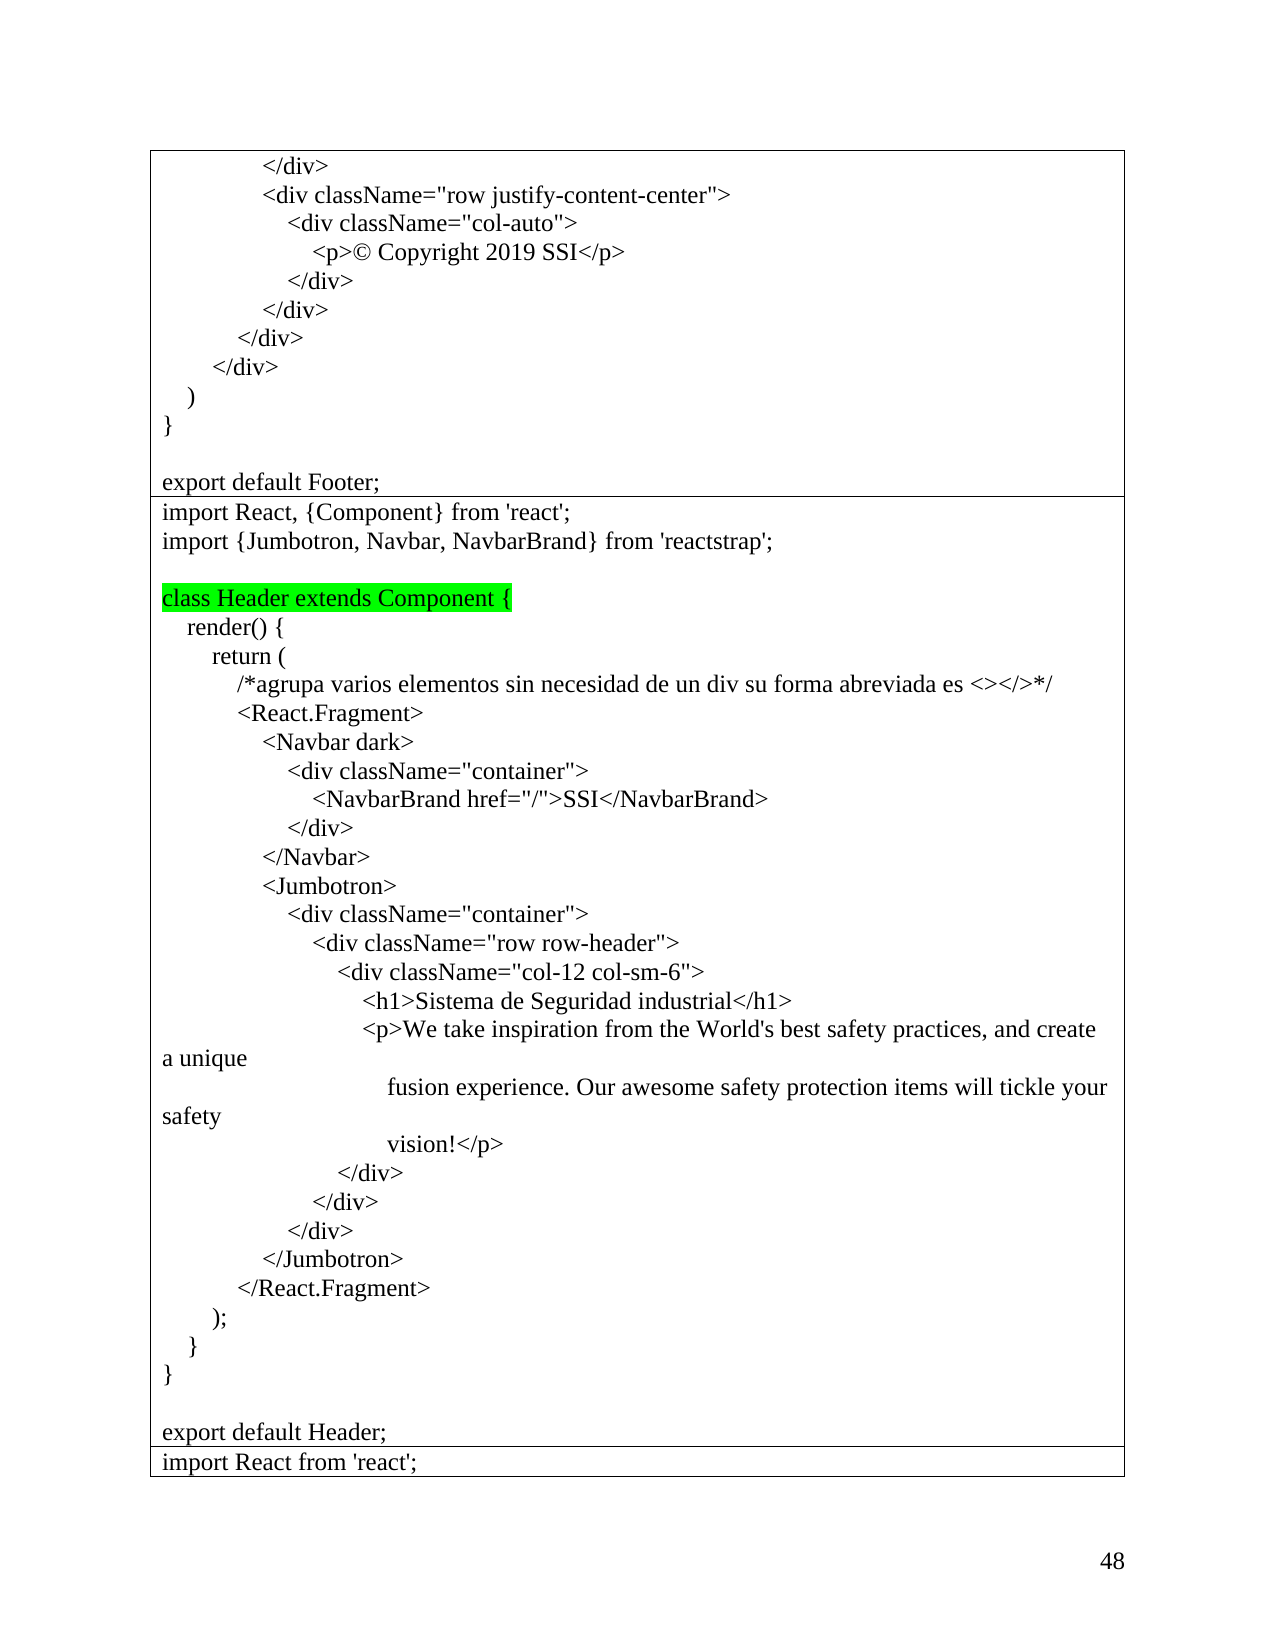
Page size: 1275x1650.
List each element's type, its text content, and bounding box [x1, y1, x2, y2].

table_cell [151, 151, 1124, 496]
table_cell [151, 1447, 1124, 1476]
table_cell import React, {Component} from 'react'; import {Jumbotron, Navbar, NavbarBrand} from 'reactstrap'; class Header extends Component { render() { return ( /*agrupa varios elementos sin necesidad de un div su forma abreviada es <></>*/ <React.Fragment> <Navbar dark> <div className="container"> <NavbarBrand href="/">SSI</NavbarBrand> </div> </Navbar> <Jumbotron> <div className="container"> <div className="row row-header"> <div className="col-12 col-sm-6"> <h1>Sistema de Seguridad industrial</h1> <p>We take inspiration from the World's best safety practices, and create a unique fusion experience. Our awesome safety protection items will tickle your safety vision!</p> </div> </div> </div> </Jumbotron> </React.Fragment> ); } } export default Header; [151, 497, 1124, 1446]
